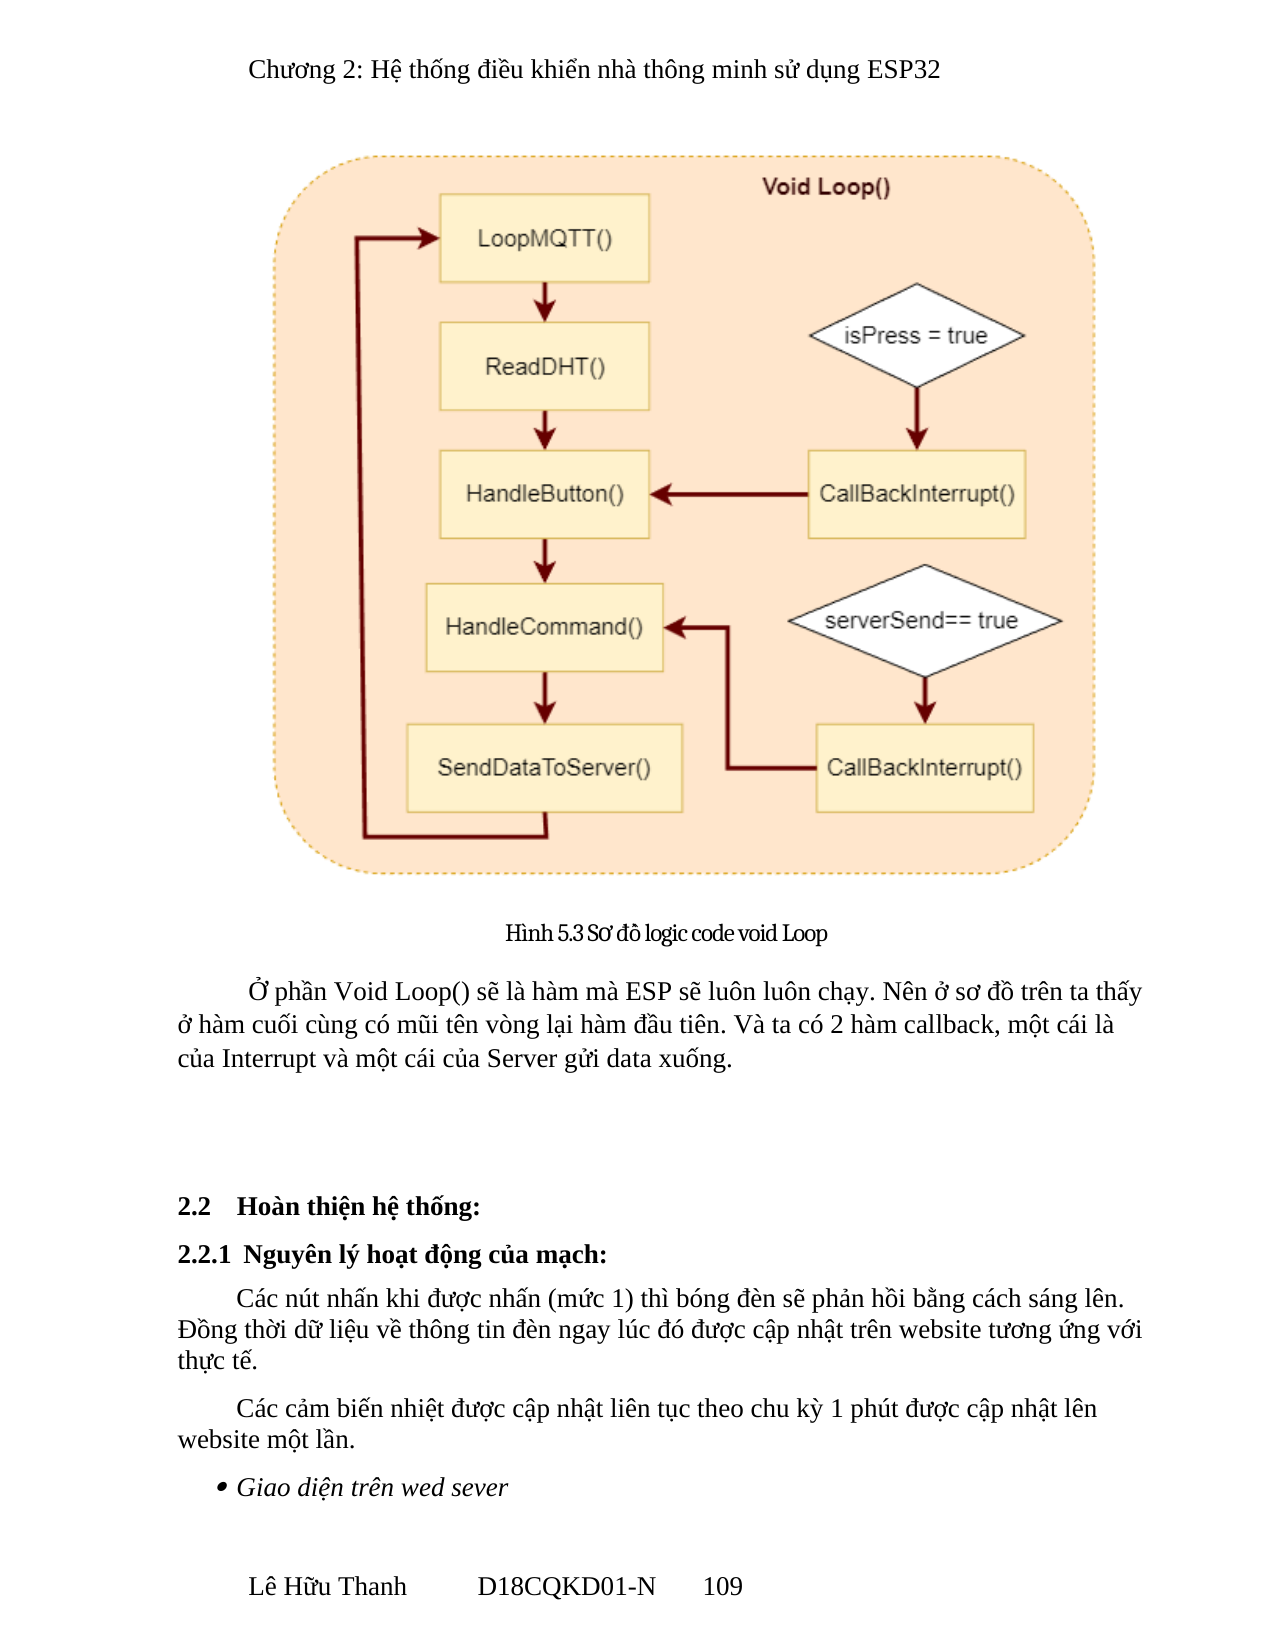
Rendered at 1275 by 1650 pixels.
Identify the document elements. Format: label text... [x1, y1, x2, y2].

picture [248, 134, 1127, 901]
list Giao diện trên wed sever [215, 1471, 1157, 1502]
title Hình 5.3 Sơ đồ logic code void Loop [177, 919, 1157, 948]
text Các cảm biến nhiệt được cập nhật liên tục theo chu kỳ 1 phút được cập nhật lên website một lần. [177, 1392, 1157, 1454]
subtitle Nguyên lý hoạt động của mạch: [177, 1238, 1157, 1269]
text Các nút nhấn khi được nhấn (mức 1) thì bóng đèn sẽ phản hồi bằng cách sáng lên. Đồng thời dữ liệu về thông tin đèn ngay lúc đó được cập nhật trên website tương ứng với thực tế. [177, 1282, 1157, 1375]
subtitle Hoàn thiện hệ thống: [177, 1190, 1157, 1221]
text Ở phần Void Loop() sẽ là hàm mà ESP sẽ luôn luôn chạy. Nên ở sơ đồ trên ta thấy ở hàm cuối cùng có mũi tên vòng lại hàm đầu tiên. Và ta có 2 hàm callback, một cái là của Interrupt và một cái của Server gửi data xuống. [177, 975, 1157, 1073]
